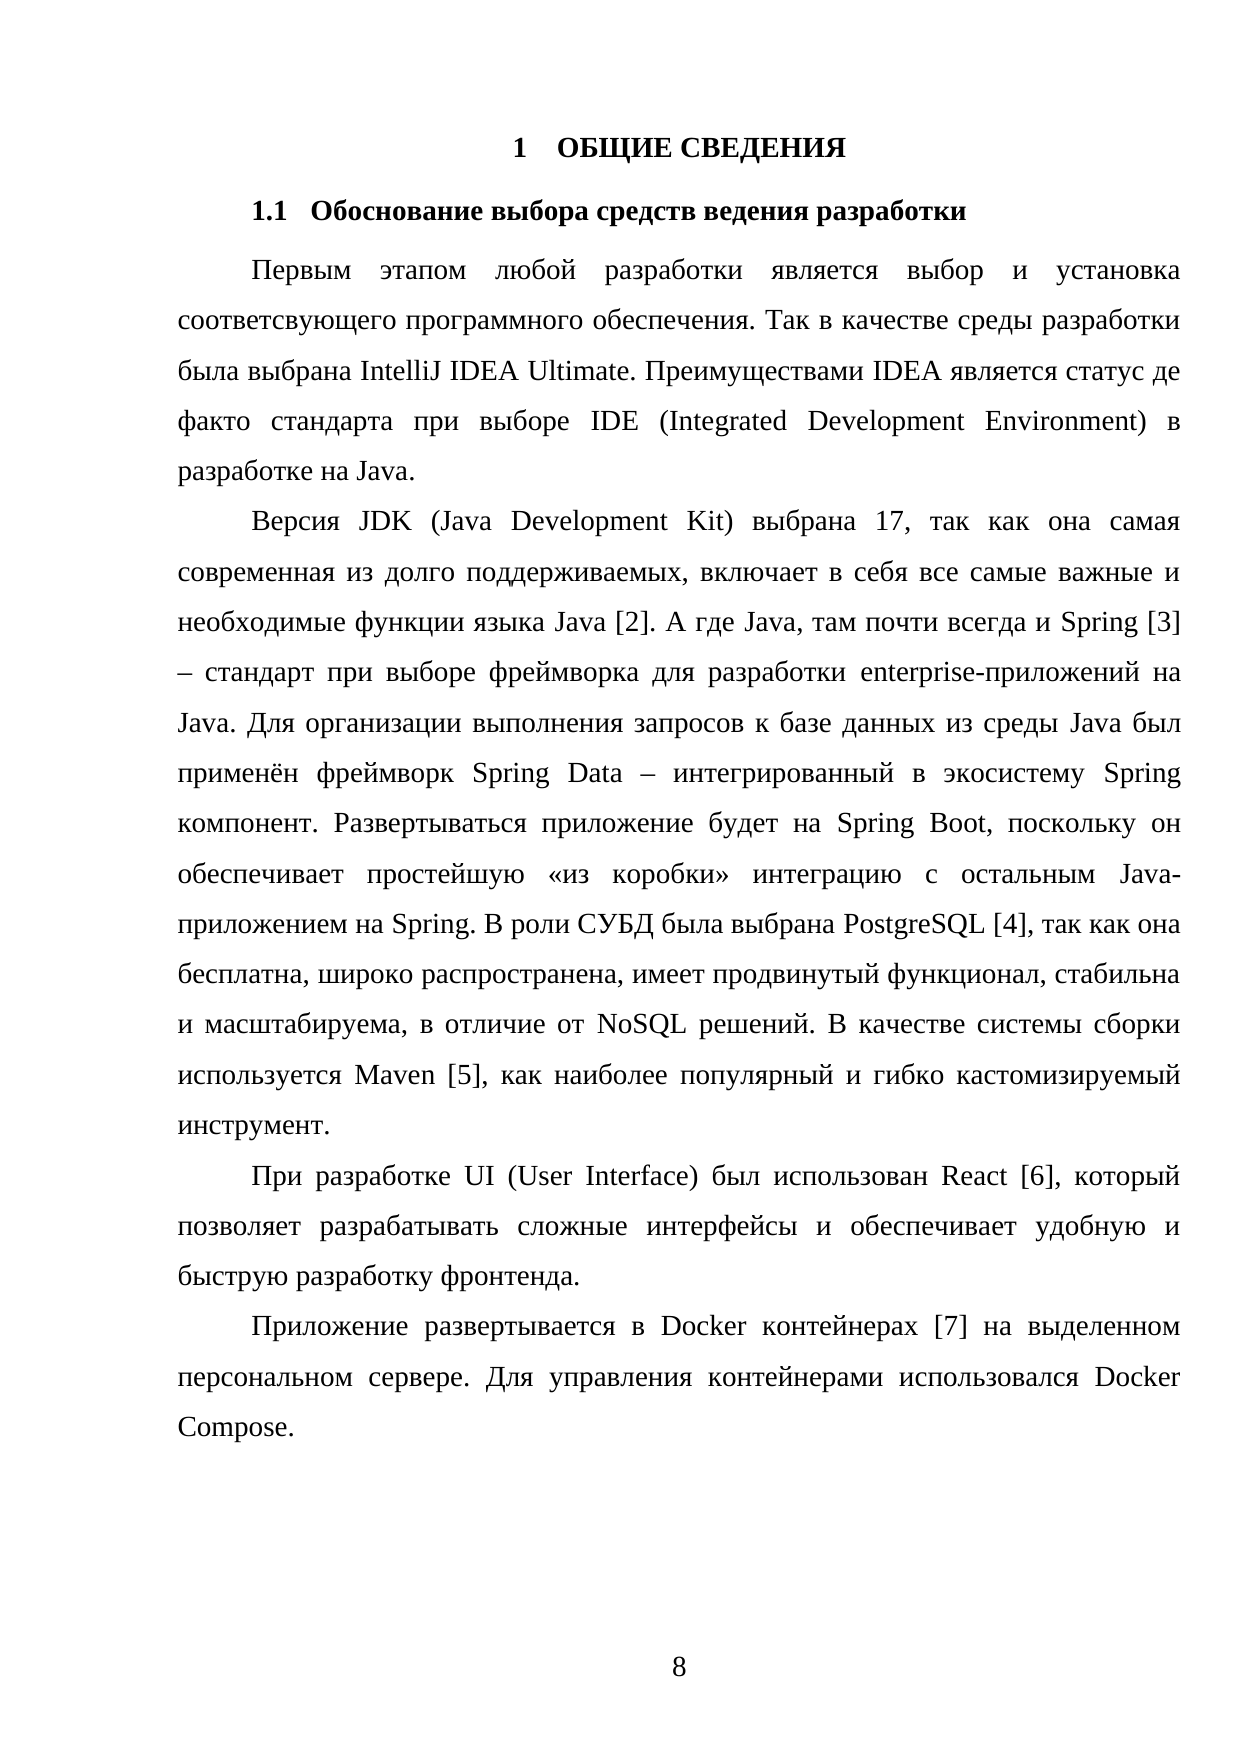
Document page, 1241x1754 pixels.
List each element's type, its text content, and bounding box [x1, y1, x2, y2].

list Обоснование выбора средств ведения разработки [177, 193, 1181, 227]
list ОБЩИЕ СВЕДЕНИЯ [177, 131, 1181, 164]
text Приложение развертывается в Docker контейнерах [7] на выделенном персональном сервере. Для управления контейнерами использовался Docker Compose. [177, 1308, 1181, 1443]
text Первым этапом любой разработки является выбор и установка соответсвующего программного обеспечения. Так в качестве среды разработки была выбрана IntelliJ IDEA Ultimate. Преимуществами IDEA является статус де факто стандарта при выборе IDE (Integrated Development Environment) в разработке на Java. [177, 252, 1181, 487]
text При разработке UI (User Interface) был использован React [6], который позволяет разрабатывать сложные интерфейсы и обеспечивает удобную и быструю разработку фронтенда. [177, 1158, 1181, 1292]
text Версия JDK (Java Development Kit) выбрана 17, так как она самая современная из долго поддерживаемых, включает в себя все самые важные и необходимые функции языка Java [2]. А где Java, там почти всегда и Spring [3] – стандарт при выборе фреймворка для разработки enterprise-приложений на Java. Для организации выполнения запросов к базе данных из среды Java был применён фреймворк Spring Data – интегрированный в экосистему Spring компонент. Развертываться приложение будет на Spring Boot, поскольку он обеспечивает простейшую «из коробки» интеграцию с остальным Java-приложением на Spring. В роли СУБД была выбрана PostgreSQL [4], так как она бесплатна, широко распространена, имеет продвинутый функционал, стабильна и масштабируема, в отличие от NoSQL решений. В качестве системы сборки используется Maven [5], как наиболее популярный и гибко кастомизируемый инструмент. [177, 503, 1181, 1141]
